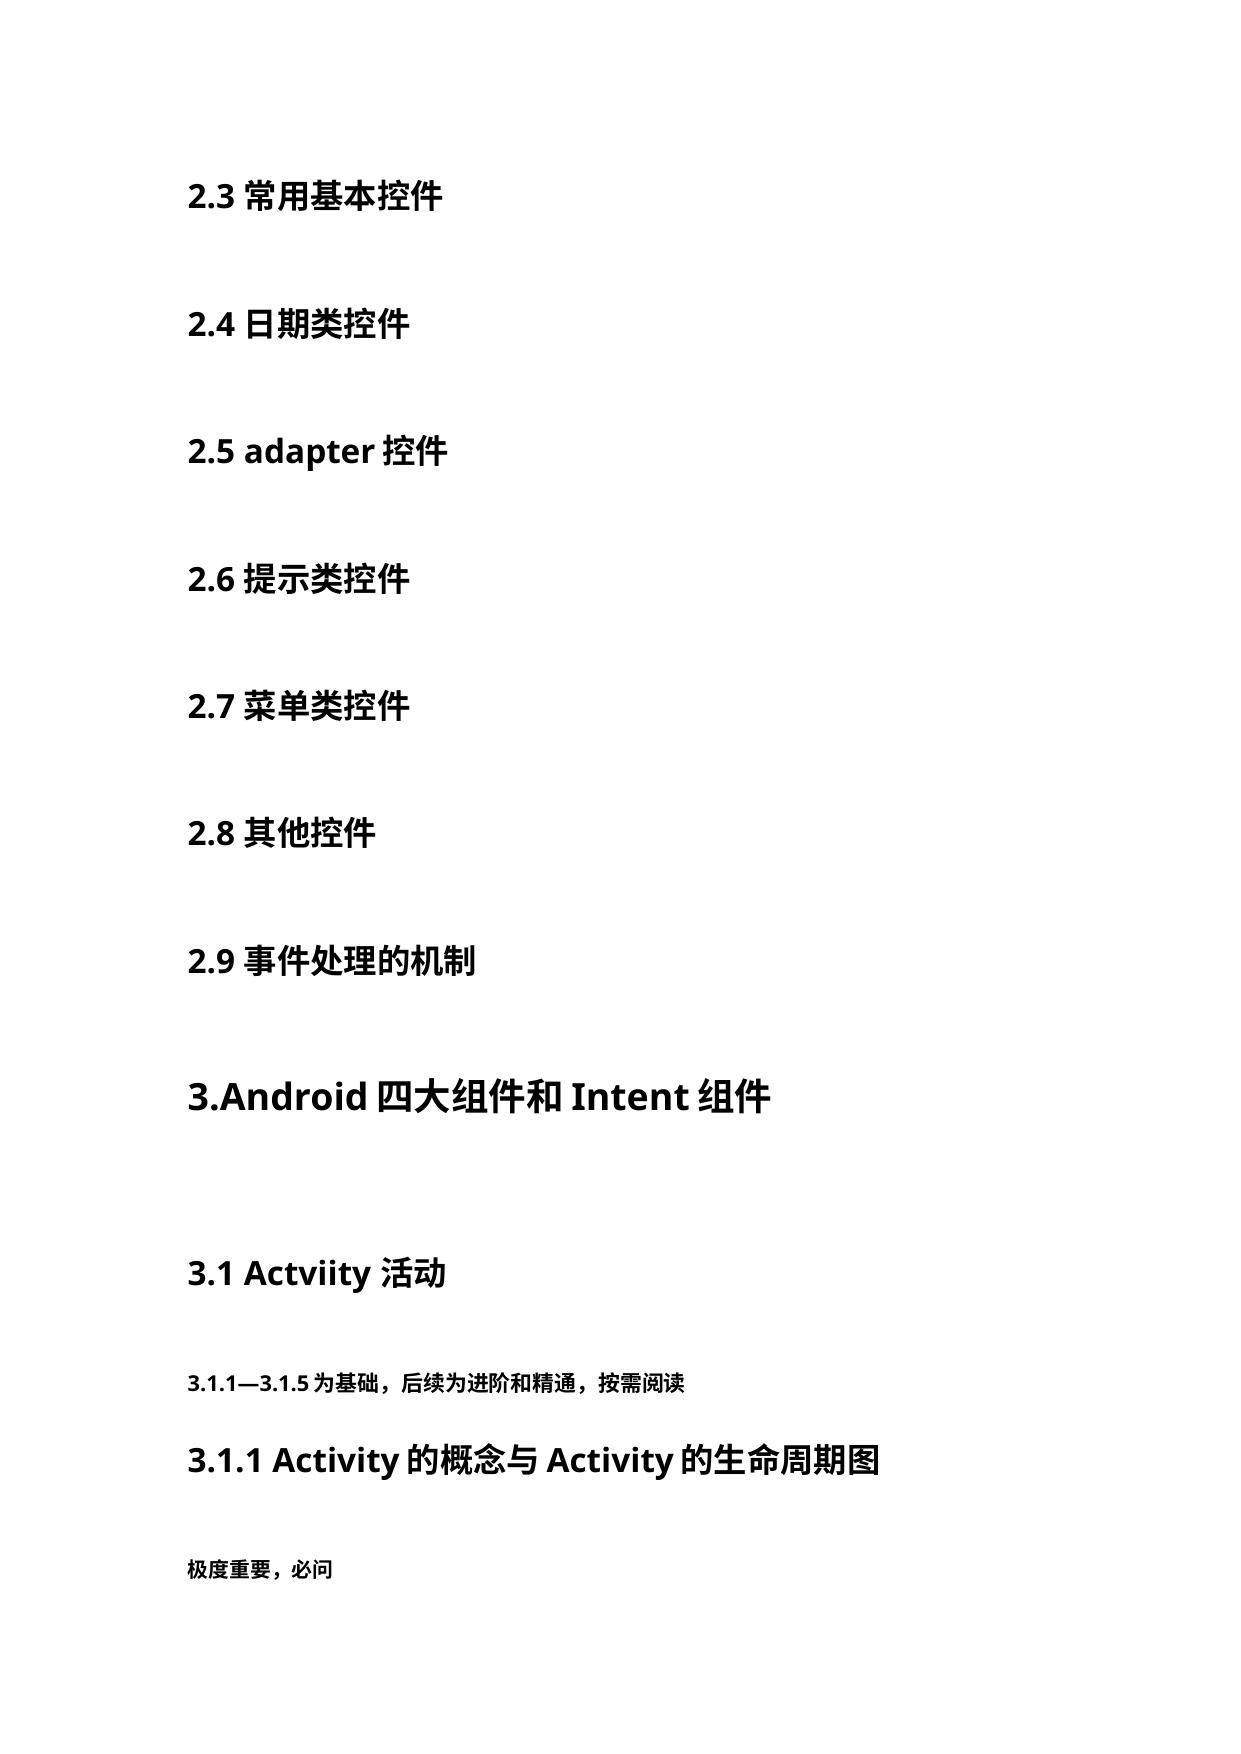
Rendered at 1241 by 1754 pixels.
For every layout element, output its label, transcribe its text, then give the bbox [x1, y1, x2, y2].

subtitle 2.8 其他控件 [187, 799, 1053, 864]
subtitle 2.4 日期类控件 [187, 289, 1053, 354]
text 3.1.1—3.1.5为基础，后续为进阶和精通，按需阅读 [187, 1366, 1053, 1398]
subtitle 2.7 菜单类控件 [187, 672, 1053, 737]
subtitle 2.3 常用基本控件 [187, 162, 1053, 227]
subtitle 2.6 提示类控件 [187, 544, 1053, 609]
subtitle 2.5 adapter控件 [187, 417, 1053, 482]
subtitle 3.Android四大组件和Intent组件 [187, 1062, 1053, 1127]
text 极度重要，必问 [187, 1553, 1053, 1585]
subtitle 3.1 Actviity 活动 [187, 1238, 1053, 1303]
subtitle 2.9 事件处理的机制 [187, 926, 1053, 991]
subtitle 3.1.1 Activity的概念与Activity的生命周期图 [187, 1425, 1053, 1490]
